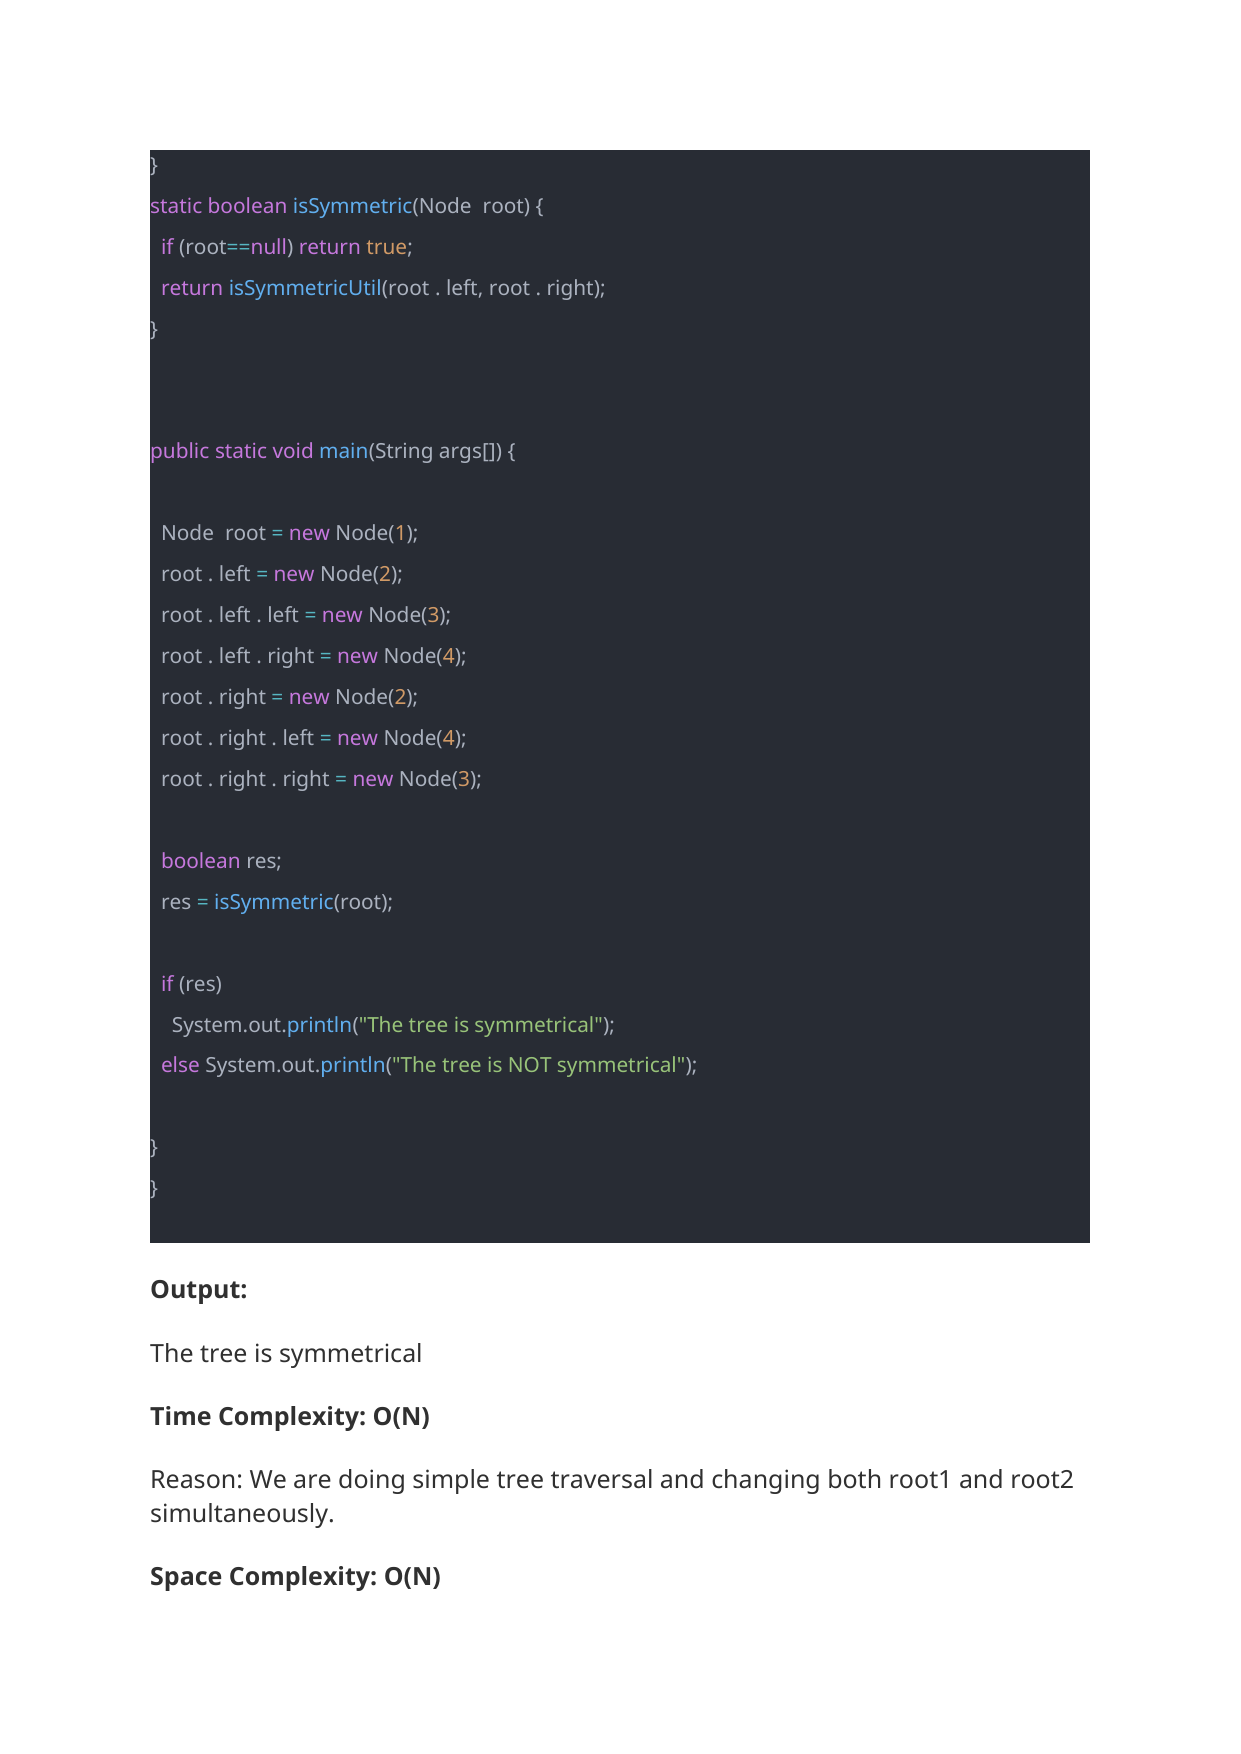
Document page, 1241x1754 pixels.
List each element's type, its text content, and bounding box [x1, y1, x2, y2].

text Node root = new Node(1); [150, 518, 1090, 547]
text } [150, 1132, 1090, 1161]
text res = isSymmetric(root); [150, 887, 1090, 915]
text return isSymmetricUtil(root . left, root . right); [150, 273, 1090, 301]
text root . right = new Node(2); [150, 682, 1090, 711]
text root . left . right = new Node(4); [150, 641, 1090, 670]
text Time Complexity: O(N) [150, 1398, 1090, 1432]
text root . right . left = new Node(4); [150, 723, 1090, 752]
text root . right . right = new Node(3); [150, 764, 1090, 792]
text The tree is symmetrical [150, 1335, 1090, 1369]
text } [150, 1173, 1090, 1202]
text Output: [150, 1272, 1090, 1306]
text System.out.println("The tree is symmetrical"); [150, 1010, 1090, 1038]
text Space Complexity: O(N) [150, 1559, 1090, 1593]
text if (root==null) return true; [150, 232, 1090, 260]
text if (res) [150, 969, 1090, 997]
text root . left . left = new Node(3); [150, 600, 1090, 629]
text boolean res; [150, 846, 1090, 874]
text } [150, 314, 1090, 342]
text public static void main(String args[]) { [150, 437, 1090, 465]
text static boolean isSymmetric(Node root) { [150, 191, 1090, 219]
text } [150, 150, 1090, 178]
text else System.out.println("The tree is NOT symmetrical"); [150, 1051, 1090, 1079]
text root . left = new Node(2); [150, 559, 1090, 588]
text Reason: We are doing simple tree traversal and changing both root1 and root2 simultaneously. [150, 1462, 1090, 1530]
